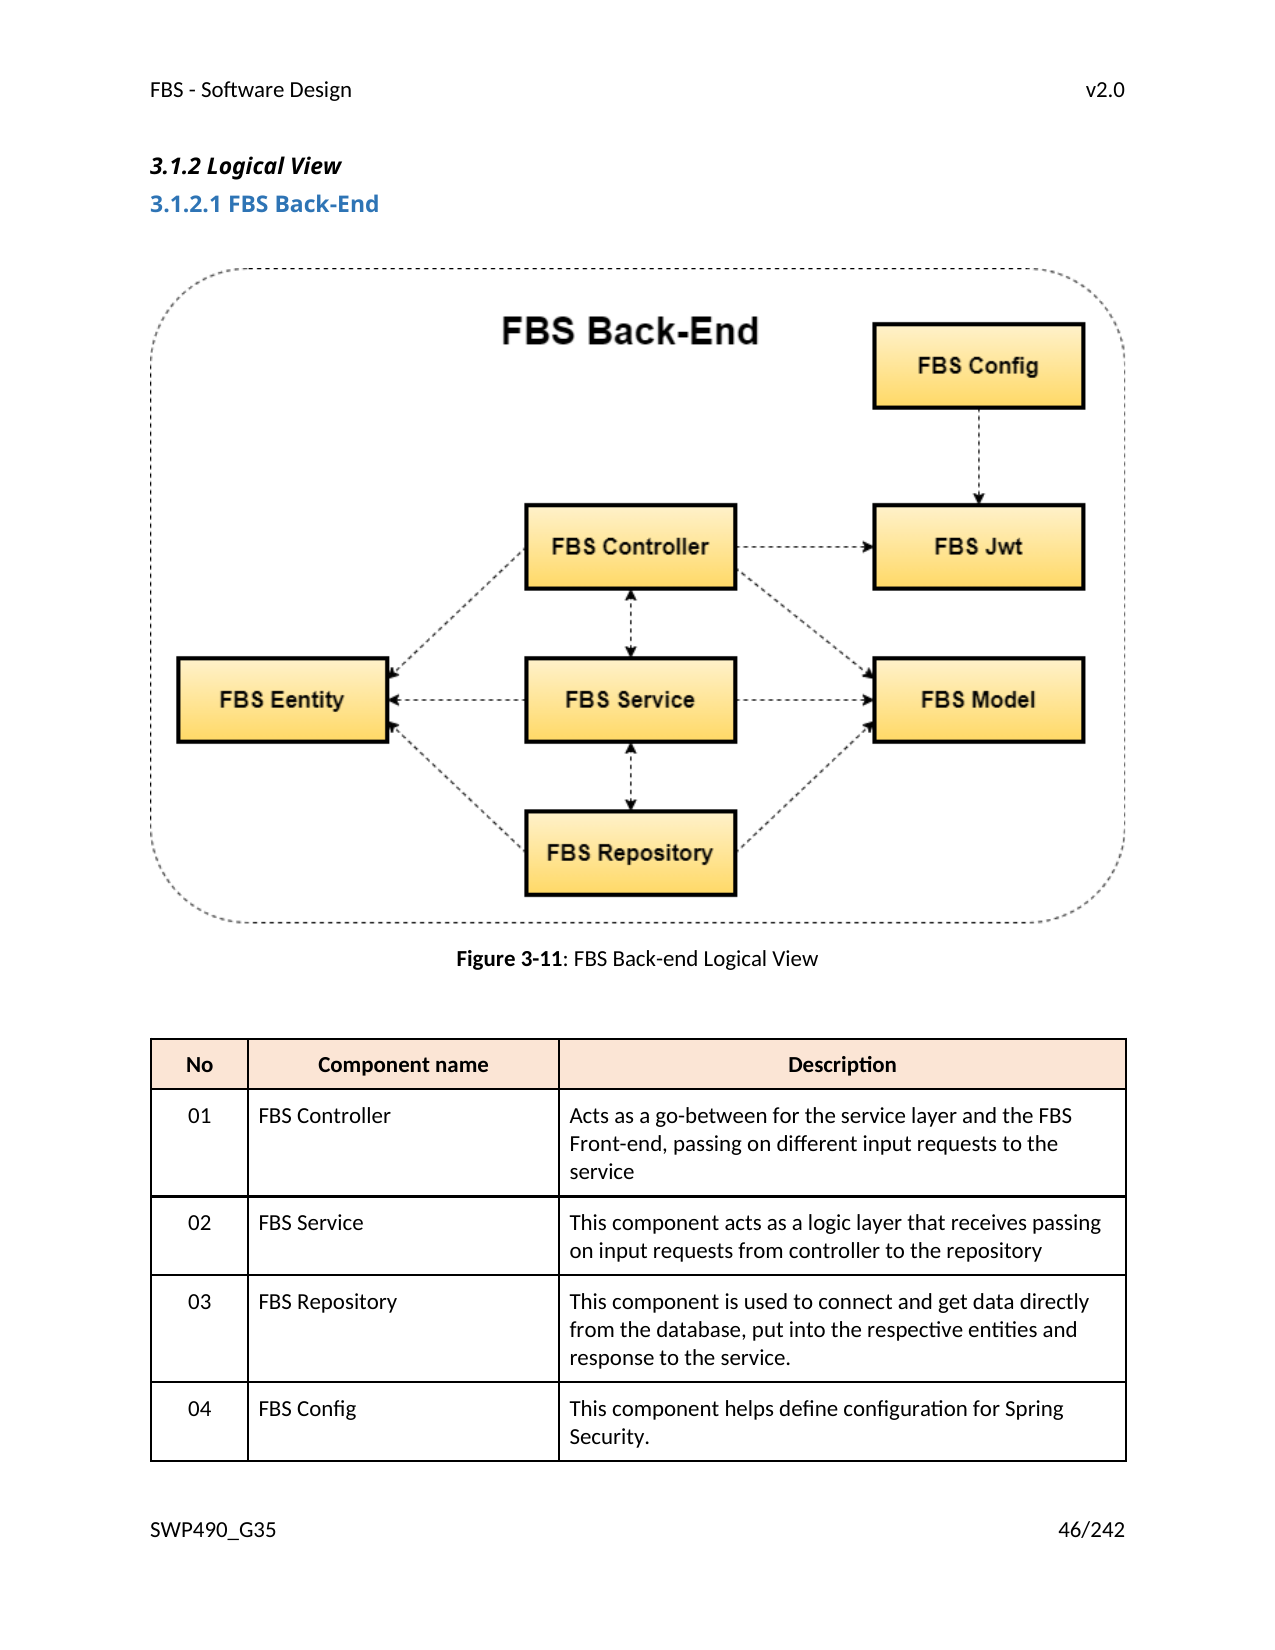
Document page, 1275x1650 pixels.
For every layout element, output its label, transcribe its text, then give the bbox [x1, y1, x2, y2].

table_cell 01 [152, 1090, 247, 1195]
table_cell FBS Config [249, 1383, 558, 1460]
table_header Description [560, 1040, 1125, 1088]
picture [150, 268, 1125, 925]
table_cell 04 [152, 1383, 247, 1460]
table_cell This component helps define configuration for Spring Security. [560, 1383, 1125, 1460]
subtitle 3.1.2 Logical View [150, 150, 1125, 181]
table_cell FBS Repository [249, 1276, 558, 1381]
table_cell 02 [152, 1198, 247, 1274]
table_cell This component is used to connect and get data directly from the database, put into the respective entities and response to the service. [560, 1276, 1125, 1381]
table_header Component name [249, 1040, 558, 1088]
table_cell This component acts as a logic layer that receives passing on input requests from controller to the repository [560, 1198, 1125, 1274]
subtitle 3.1.2.1 FBS Back-End [150, 188, 1125, 219]
table_cell FBS Service [249, 1198, 558, 1274]
text Figure 3-11: FBS Back-end Logical View [150, 944, 1125, 972]
table_header No [152, 1040, 247, 1088]
table_cell FBS Controller [249, 1090, 558, 1195]
table_cell 03 [152, 1276, 247, 1381]
table_cell Acts as a go-between for the service layer and the FBS Front-end, passing on different input requests to the service [560, 1090, 1125, 1195]
